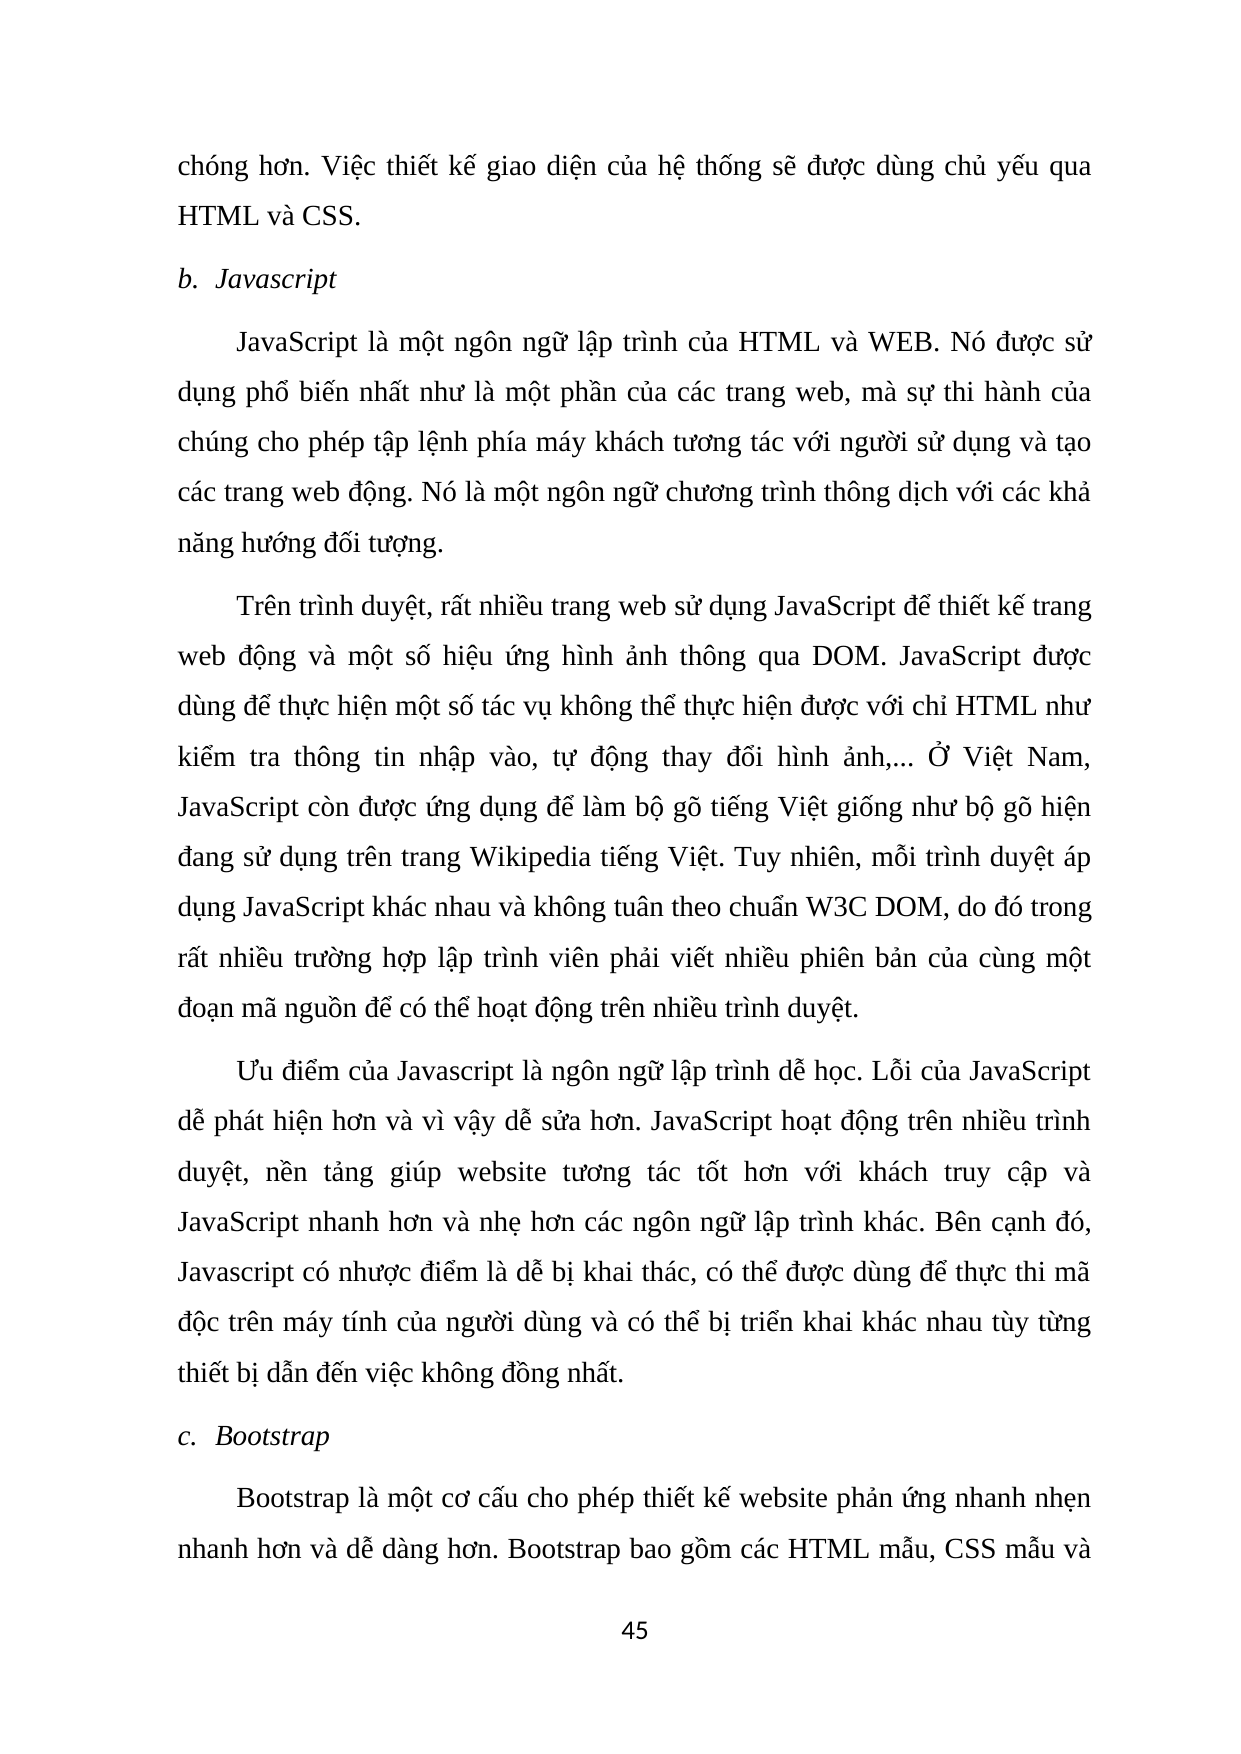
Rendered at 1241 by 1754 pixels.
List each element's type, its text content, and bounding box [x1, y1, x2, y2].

list Javascript [177, 261, 1087, 294]
text Ưu điểm của Javascript là ngôn ngữ lập trình dễ học. Lỗi của JavaScript dễ phát hiện hơn và vì vậy dễ sửa hơn. JavaScript hoạt động trên nhiều trình duyệt, nền tảng giúp website tương tác tốt hơn với khách truy cập và JavaScript nhanh hơn và nhẹ hơn các ngôn ngữ lập trình khác. Bên cạnh đó, Javascript có nhược điểm là dễ bị khai thác, có thể được dùng để thực thi mã độc trên máy tính của người dùng và có thể bị triển khai khác nhau tùy từng thiết bị dẫn đến việc không đồng nhất. [177, 1053, 1092, 1388]
text JavaScript là một ngôn ngữ lập trình của HTML và WEB. Nó được sử dụng phổ biến nhất như là một phần của các trang web, mà sự thi hành của chúng cho phép tập lệnh phía máy khách tương tác với người sử dụng và tạo các trang web động. Nó là một ngôn ngữ chương trình thông dịch với các khả năng hướng đối tượng. [177, 324, 1092, 558]
list Bootstrap [177, 1418, 1087, 1451]
text Trên trình duyệt, rất nhiều trang web sử dụng JavaScript để thiết kế trang web động và một số hiệu ứng hình ảnh thông qua DOM. JavaScript được dùng để thực hiện một số tác vụ không thể thực hiện được với chỉ HTML như kiểm tra thông tin nhập vào, tự động thay đổi hình ảnh,... Ở Việt Nam, JavaScript còn được ứng dụng để làm bộ gõ tiếng Việt giống như bộ gõ hiện đang sử dụng trên trang Wikipedia tiếng Việt. Tuy nhiên, mỗi trình duyệt áp dụng JavaScript khác nhau và không tuân theo chuẩn W3C DOM, do đó trong rất nhiều trường hợp lập trình viên phải viết nhiều phiên bản của cùng một đoạn mã nguồn để có thể hoạt động trên nhiều trình duyệt. [177, 588, 1092, 1024]
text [177, 148, 1092, 232]
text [177, 1481, 1092, 1564]
